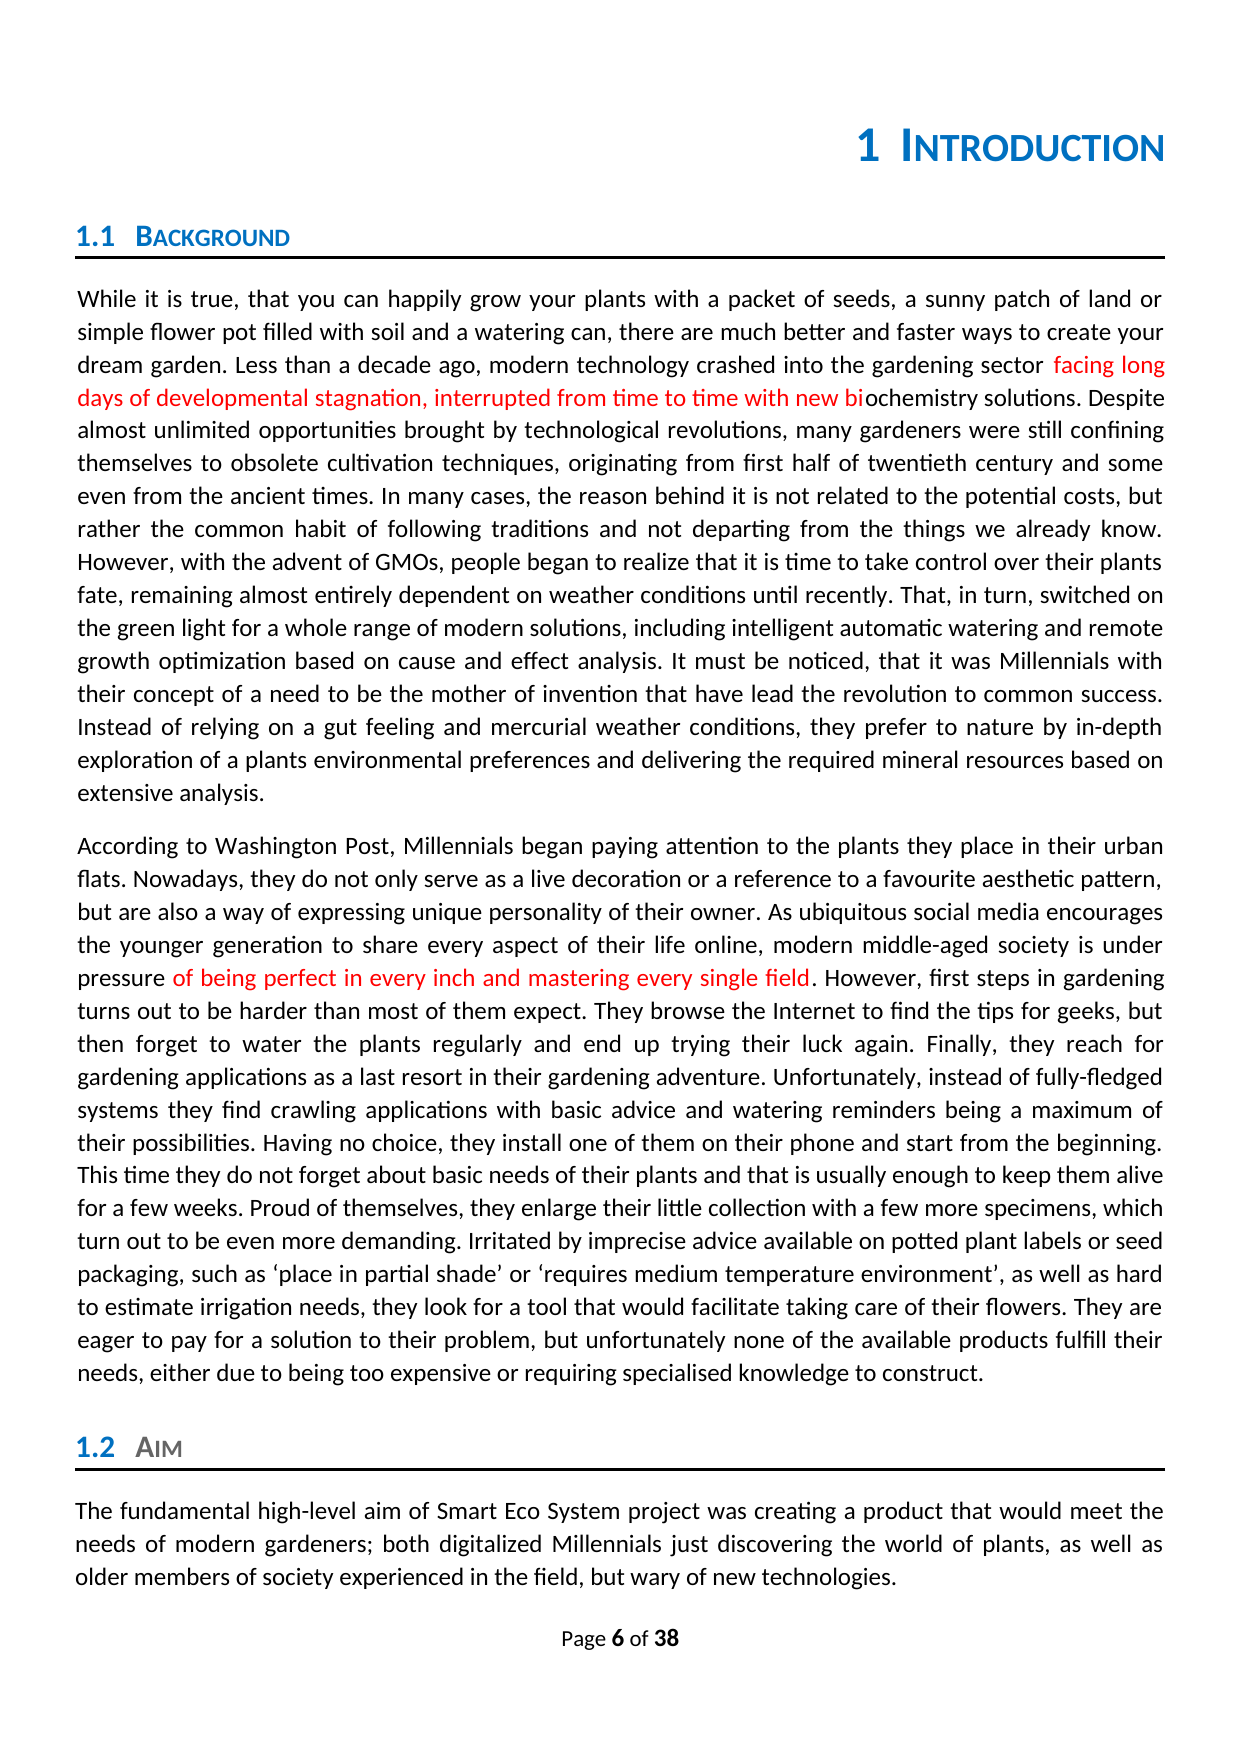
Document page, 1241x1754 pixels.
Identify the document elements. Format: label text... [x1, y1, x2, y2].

subtitle Aim [75, 1428, 1165, 1468]
subtitle Introduction [75, 112, 1165, 173]
text According to Washington Post, Millennials began paying attention to the plants they place in their urban flats. Nowadays, they do not only serve as a live decoration or a reference to a favourite aesthetic pattern, but are also a way of expressing unique personality of their owner. As ubiquitous social media encourages the younger generation to share every aspect of their life online, modern middle-aged society is under pressure of being perfect in every inch and mastering every single field. However, first steps in gardening turns out to be harder than most of them expect. They browse the Internet to find the tips for geeks, but then forget to water the plants regularly and end up trying their luck again. Finally, they reach for gardening applications as a last resort in their gardening adventure. Unfortunately, instead of fully-fledged systems they find crawling applications with basic advice and watering reminders being a maximum of their possibilities. Having no choice, they install one of them on their phone and start from the beginning. This time they do not forget about basic needs of their plants and that is usually enough to keep them alive for a few weeks. Proud of themselves, they enlarge their little collection with a few more specimens, which turn out to be even more demanding. Irritated by imprecise advice available on potted plant labels or seed packaging, such as ‘place in partial shade’ or ‘requires medium temperature environment’, as well as hard to estimate irrigation needs, they look for a tool that would facilitate taking care of their flowers. They are eager to pay for a solution to their problem, but unfortunately none of the available products fulfill their needs, either due to being too expensive or requiring specialised knowledge to construct. [77, 831, 1165, 1388]
text While it is true, that you can happily grow your plants with a packet of seeds, a sunny patch of land or simple flower pot filled with soil and a watering can, there are much better and faster ways to create your dream garden. Less than a decade ago, modern technology crashed into the gardening sector facing long days of developmental stagnation, interrupted from time to time with new biochemistry solutions. Despite almost unlimited opportunities brought by technological revolutions, many gardeners were still confining themselves to obsolete cultivation techniques, originating from first half of twentieth century and some even from the ancient times. In many cases, the reason behind it is not related to the potential costs, but rather the common habit of following traditions and not departing from the things we already know. However, with the advent of GMOs, people began to realize that it is time to take control over their plants fate, remaining almost entirely dependent on weather conditions until recently. That, in turn, switched on the green light for a whole range of modern solutions, including intelligent automatic watering and remote growth optimization based on cause and effect analysis. It must be noticed, that it was Millennials with their concept of a need to be the mother of invention that have lead the revolution to common success. Instead of relying on a gut feeling and mercurial weather conditions, they prefer to nature by in-depth exploration of a plants environmental preferences and delivering the required mineral resources based on extensive analysis. [77, 283, 1165, 807]
text The fundamental high-level aim of Smart Eco System project was creating a product that would meet the needs of modern gardeners; both digitalized Millennials just discovering the world of plants, as well as older members of society experienced in the field, but wary of new technologies. [75, 1495, 1165, 1591]
subtitle Background [75, 216, 1165, 256]
